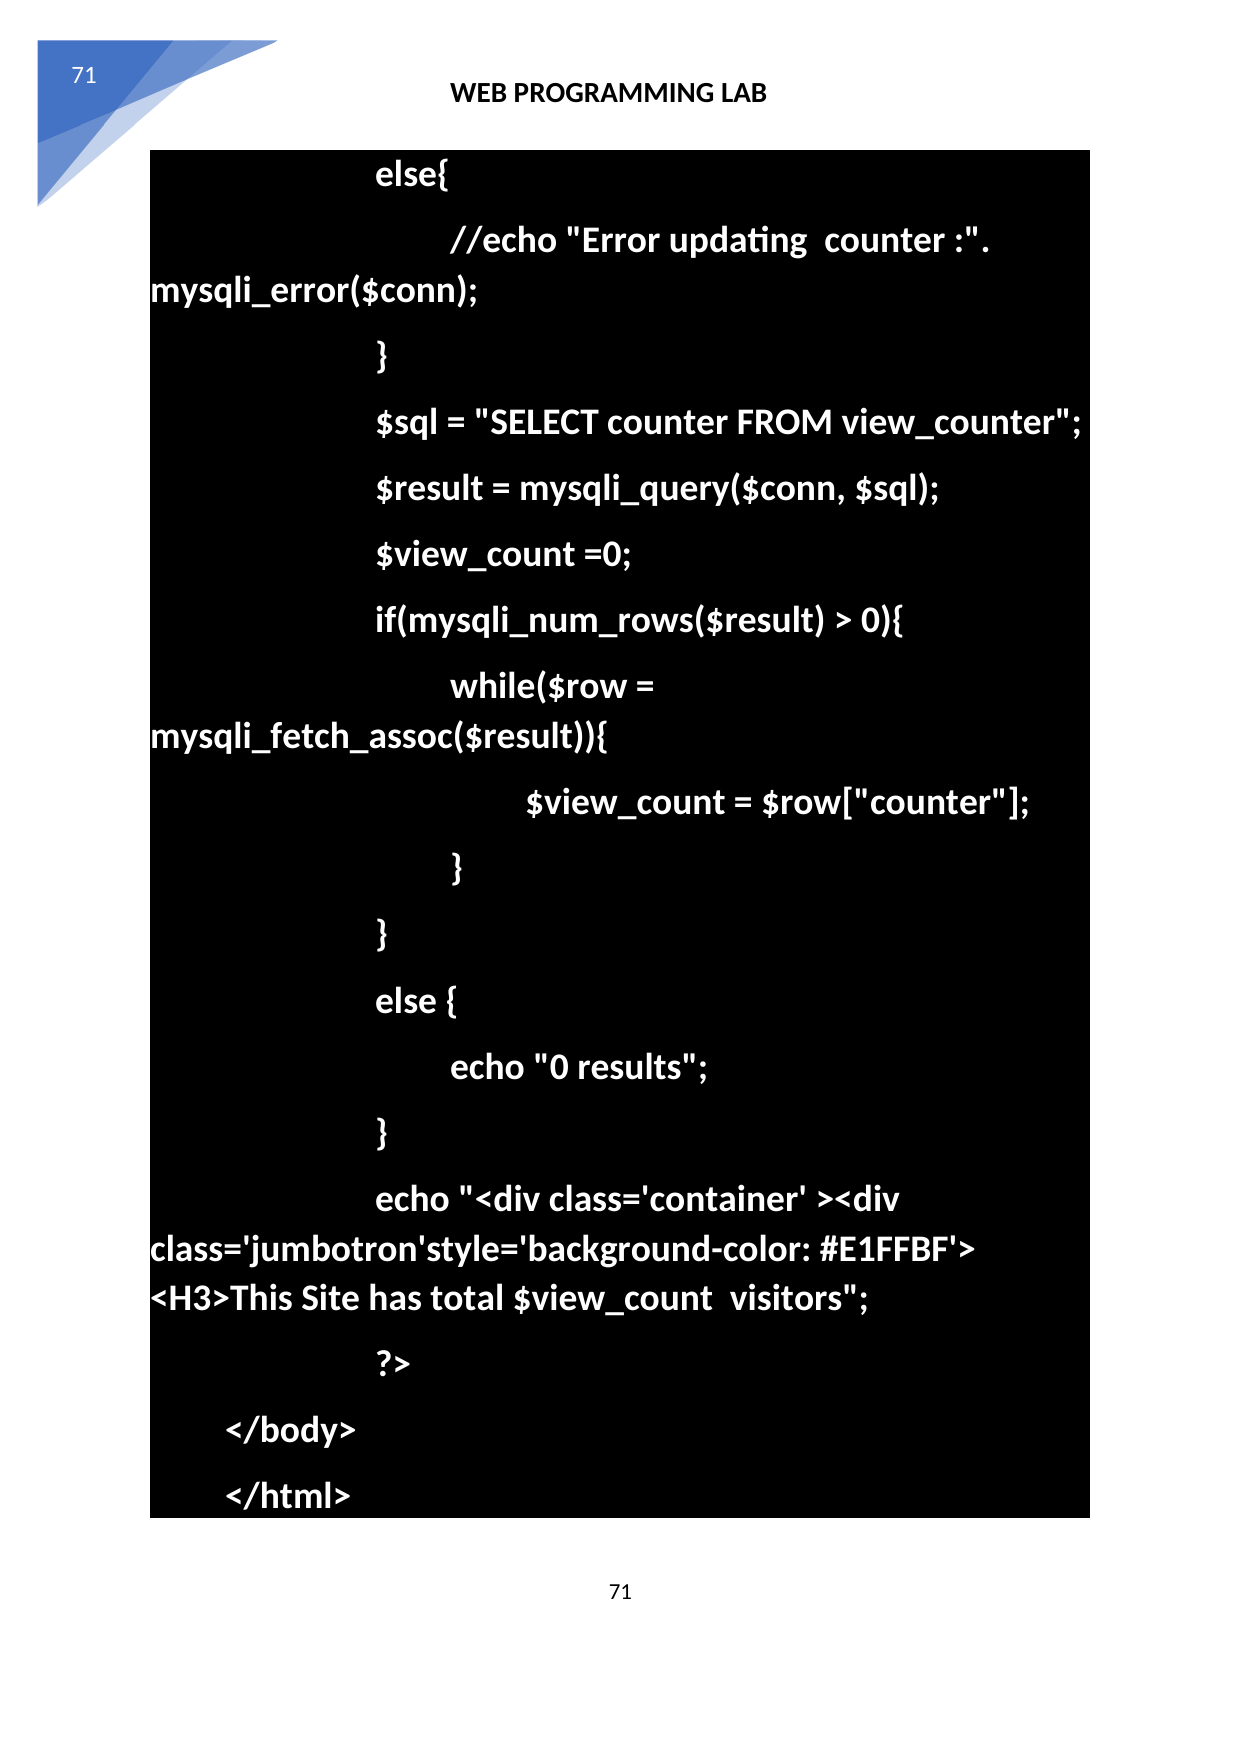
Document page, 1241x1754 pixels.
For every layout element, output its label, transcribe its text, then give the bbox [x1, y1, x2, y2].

text echo "0 results"; [150, 1043, 1090, 1088]
text echo "<div class='container' ><div class='jumbotron'style='background-color: #E1FFBF'> <H3>This Site has total $view_count visitors"; [150, 1175, 1090, 1320]
picture [37, 40, 279, 209]
text </body> [150, 1406, 1090, 1452]
text $view_count = $row["counter"]; [150, 778, 1090, 824]
text ?> [150, 1340, 1090, 1386]
text } [150, 910, 1090, 956]
text } [150, 844, 1090, 890]
text } [150, 1109, 1090, 1155]
text else { [150, 977, 1090, 1022]
text if(mysqli_num_rows($result) > 0){ [150, 596, 1090, 642]
text } [150, 332, 1090, 378]
text //echo "Error updating counter :". mysqli_error($conn); [150, 216, 1090, 311]
text $sql = "SELECT counter FROM view_counter"; [150, 398, 1090, 444]
text $view_count =0; [150, 530, 1090, 576]
text else{ [150, 150, 1090, 196]
text $result = mysqli_query($conn, $sql); [150, 464, 1090, 510]
text while($row = mysqli_fetch_assoc($result)){ [150, 662, 1090, 758]
text </html> [150, 1472, 1090, 1518]
